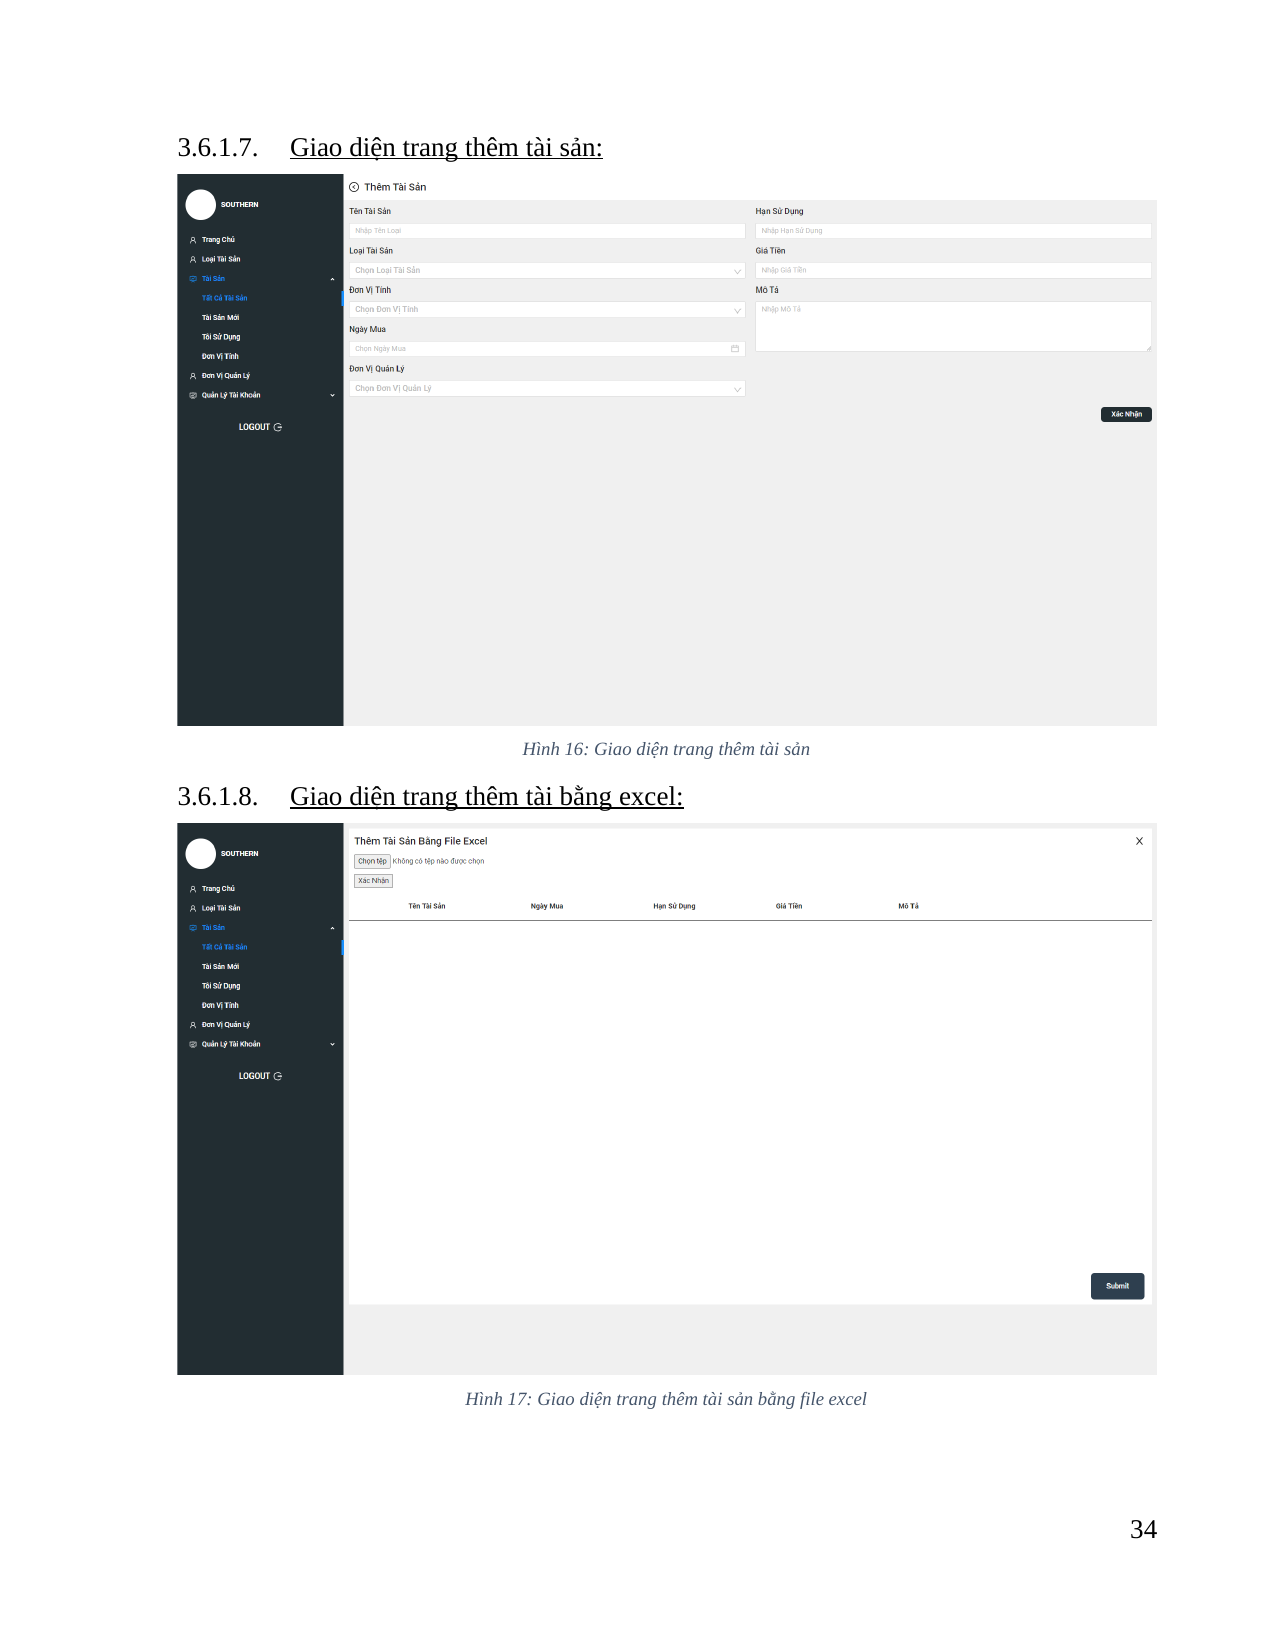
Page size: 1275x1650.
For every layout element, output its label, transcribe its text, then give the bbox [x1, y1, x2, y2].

subtitle Giao diện trang thêm tài bằng excel: [177, 780, 1157, 811]
subtitle Giao diện trang thêm tài sản: [177, 131, 1157, 162]
picture [177, 174, 1157, 726]
picture [177, 823, 1157, 1375]
